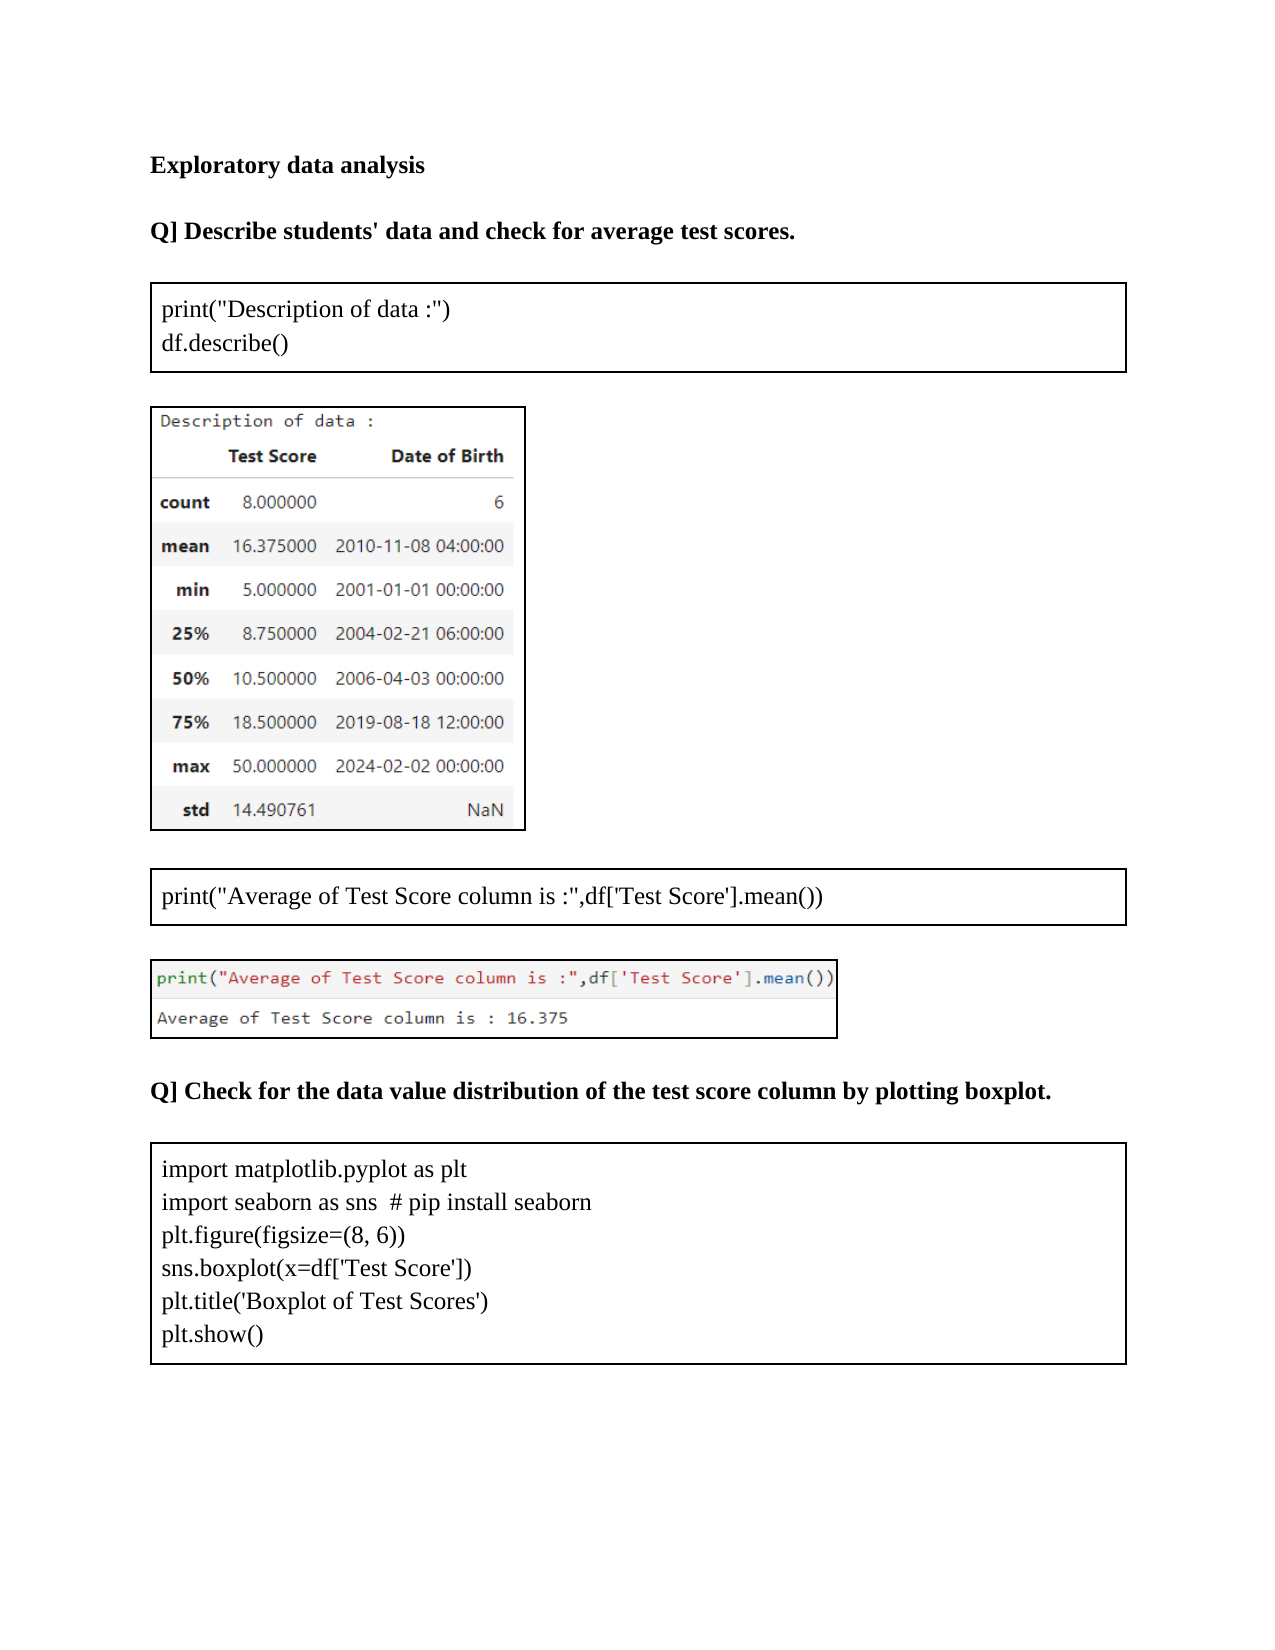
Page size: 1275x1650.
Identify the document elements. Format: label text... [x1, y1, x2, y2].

table_header print("Description of data :") df.describe() [152, 284, 1125, 371]
table_header import matplotlib.pyplot as plt import seaborn as sns # pip install seaborn plt.figure(figsize=(8, 6)) sns.boxplot(x=df['Test Score']) plt.title('Boxplot of Test Scores') plt.show() [152, 1144, 1125, 1362]
text Q] Check for the data value distribution of the test score column by plotting boxplot. [150, 1076, 1125, 1104]
text Q] Describe students' data and check for average test scores. [150, 216, 1125, 245]
text Exploratory data analysis [150, 150, 1125, 179]
picture [152, 961, 836, 1037]
picture [152, 408, 524, 829]
table_header print("Average of Test Score column is :",df['Test Score'].mean()) [152, 870, 1125, 924]
